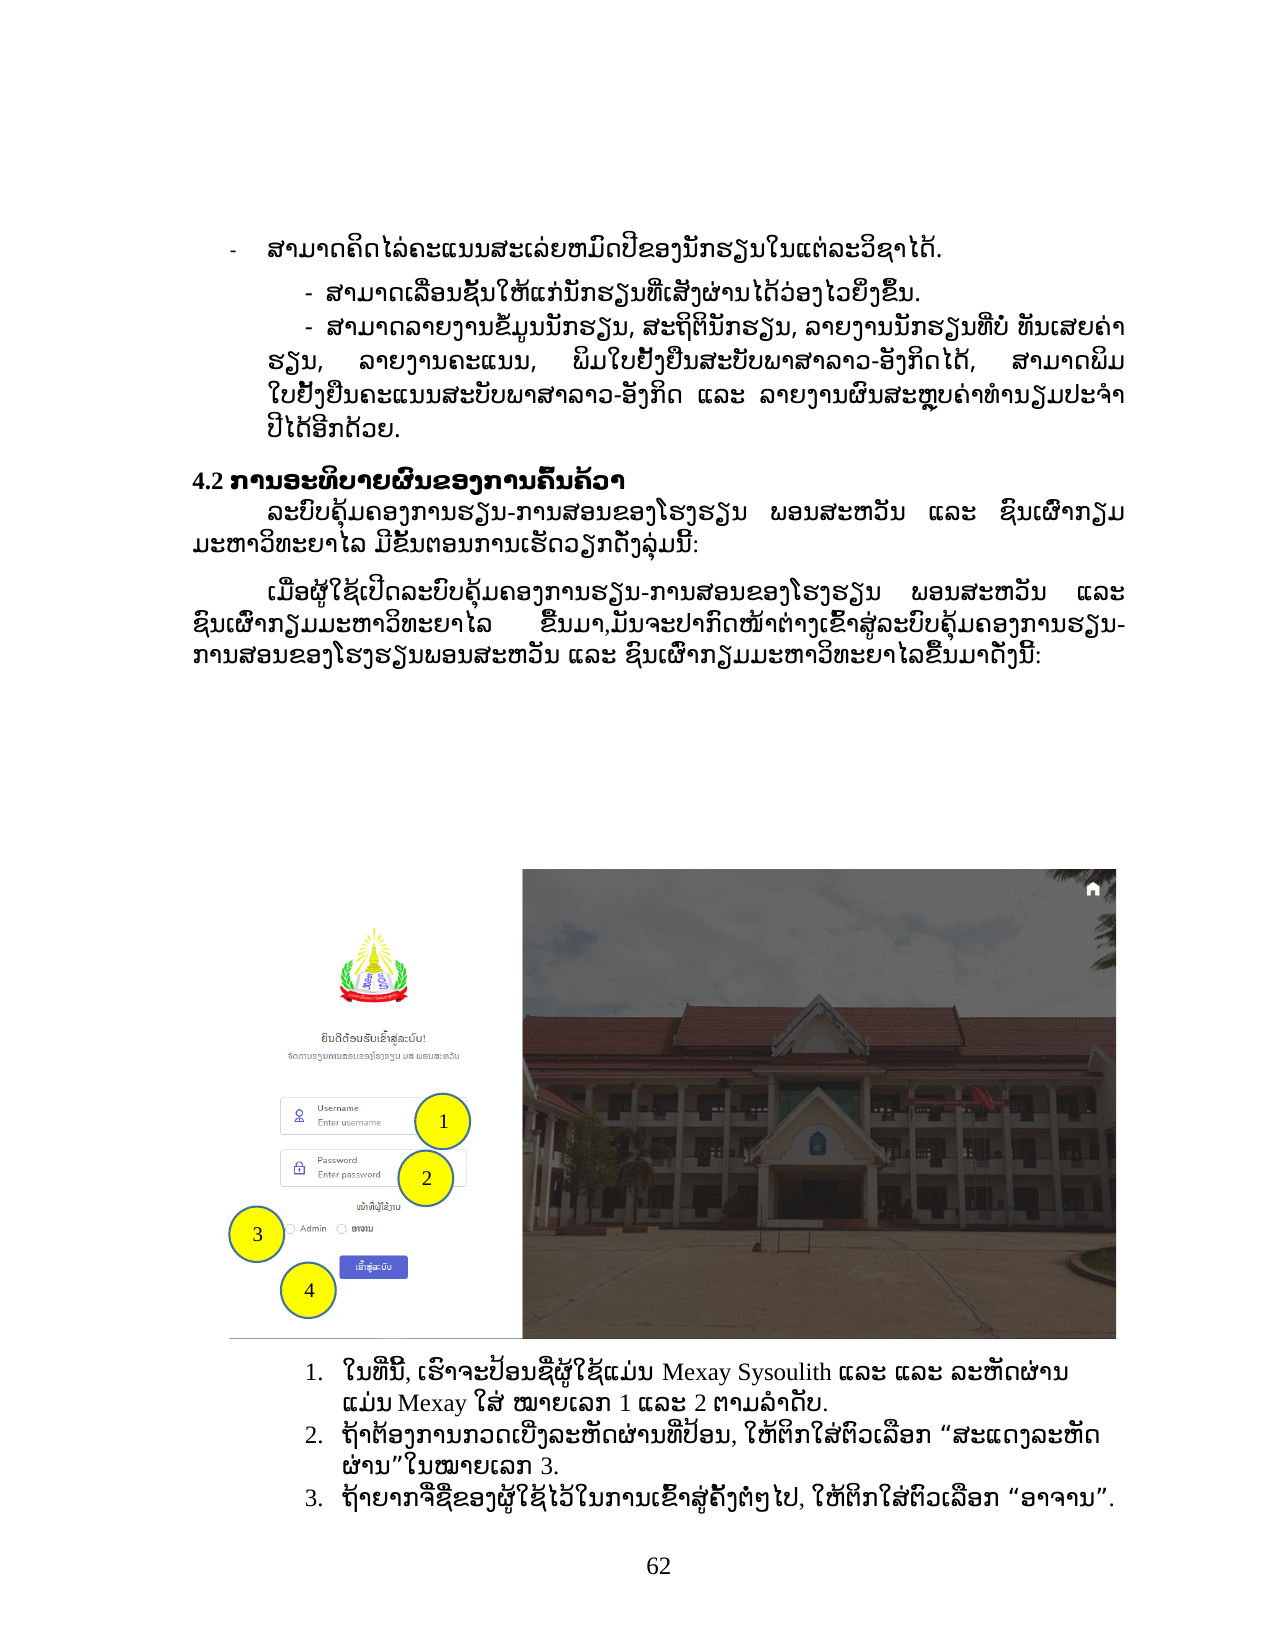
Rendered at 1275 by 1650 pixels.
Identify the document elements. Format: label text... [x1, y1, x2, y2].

subtitle 4.2 ການອະທິບາຍຜົນຂອງການຄົ້ນຄ້ວາ [192, 466, 1125, 495]
text ລະບົບຄຸ້ມຄອງການຮຽນ-ການສອນຂອງໂຮງຮຽນ ພອນສະຫວັນ ແລະ ຊົນເຜົ່າກຽມມະຫາວິທະຍາໄລ ມີຂັ້ນຕອນການເຮັດວຽກດັ່ງລຸ່ມນີ້: [192, 497, 1125, 558]
text - ສາມາດເລື່ອນຊັ້ນໃຫ້ແກ່ນັກຮຽນທີ່ເສັງຜ່ານໄດ້ວ່ອງໄວຍິ່ງຂຶ້ນ. [267, 275, 1125, 309]
picture [229, 869, 1117, 1339]
list ຖ້າຕ້ອງການກວດເບີ່ງລະຫັດຜ່ານທີ່ປ້ອນ, ໃຫ້ຕິກໃສ່ຕົວເລືອກ “ສະແດງລະຫັດຜ່ານ”ໃນໝາຍເລກ 3. [304, 1420, 1125, 1481]
text - ສາມາດລາຍງານຂໍ້ມູນນັກຮຽນ, ສະຖິຕິນັກຮຽນ, ລາຍງານນັກຮຽນທີ່ບໍ່ ທັນເສຍຄ່າຮຽນ, ລາຍງານຄະແນນ, ພິມໃບຢັ້ງຢືນສະບັບພາສາລາວ-ອັງກິດໄດ້, ສາມາດພິມ ໃບຢັ້ງຢືນຄະແນນສະບັບພາສາລາວ-ອັງກິດ ແລະ ລາຍງານຜົນສະຫຼຸບຄ່າທໍານຽມປະຈໍາປີໄດ້ອີກດ້ວຍ. [267, 309, 1125, 445]
text ເມື່ອຜູ້ໃຊ້ເປີດລະບົບຄຸ້ມຄອງການຮຽນ-ການສອນຂອງໂຮງຮຽນ ພອນສະຫວັນ ແລະ ຊົນເຜົ່າກຽມມະຫາວິທະຍາໄລ ຂື້ນມາ,ມັນຈະປາກົດໜ້າຕ່າງເຂົ້າສູ່ລະບົບຄຸ້ມຄອງການຮຽນ-ການສອນຂອງໂຮງຮຽນພອນສະຫວັນ ແລະ ຊົນເຜົ່າກຽມມະຫາວິທະຍາໄລຂື້ນມາດັ່ງນີ້: [192, 577, 1125, 670]
list ສາມາດຄິດໄລ່ຄະແນນສະເລ່ຍຫມົດປີຂອງນັກຮຽນໃນແຕ່ລະວິຊາໄດ້. [229, 230, 1125, 264]
list ໃນທີ່ນີ້, ເຮົາຈະປ້ອນຊື່ຜູ້ໃຊ້ແມ່ນ Mexay Sysoulith ແລະ ແລະ ລະຫັດຜ່ານແມ່ນMexay ໃສ່ ໝາຍເລກ 1 ແລະ 2 ຕາມລຳດັບ. [304, 1357, 1125, 1417]
list ຖ້າຍາກຈື່ຊື່ຂອງຜູ້ໃຊ້ໄວ້ໃນການເຂົ້າສູ່ຄັ້ງຕໍ່ໆໄປ, ໃຫ້ຕິກໃສ່ຕົວເລືອກ “ອາຈານ”. [304, 1483, 1125, 1512]
